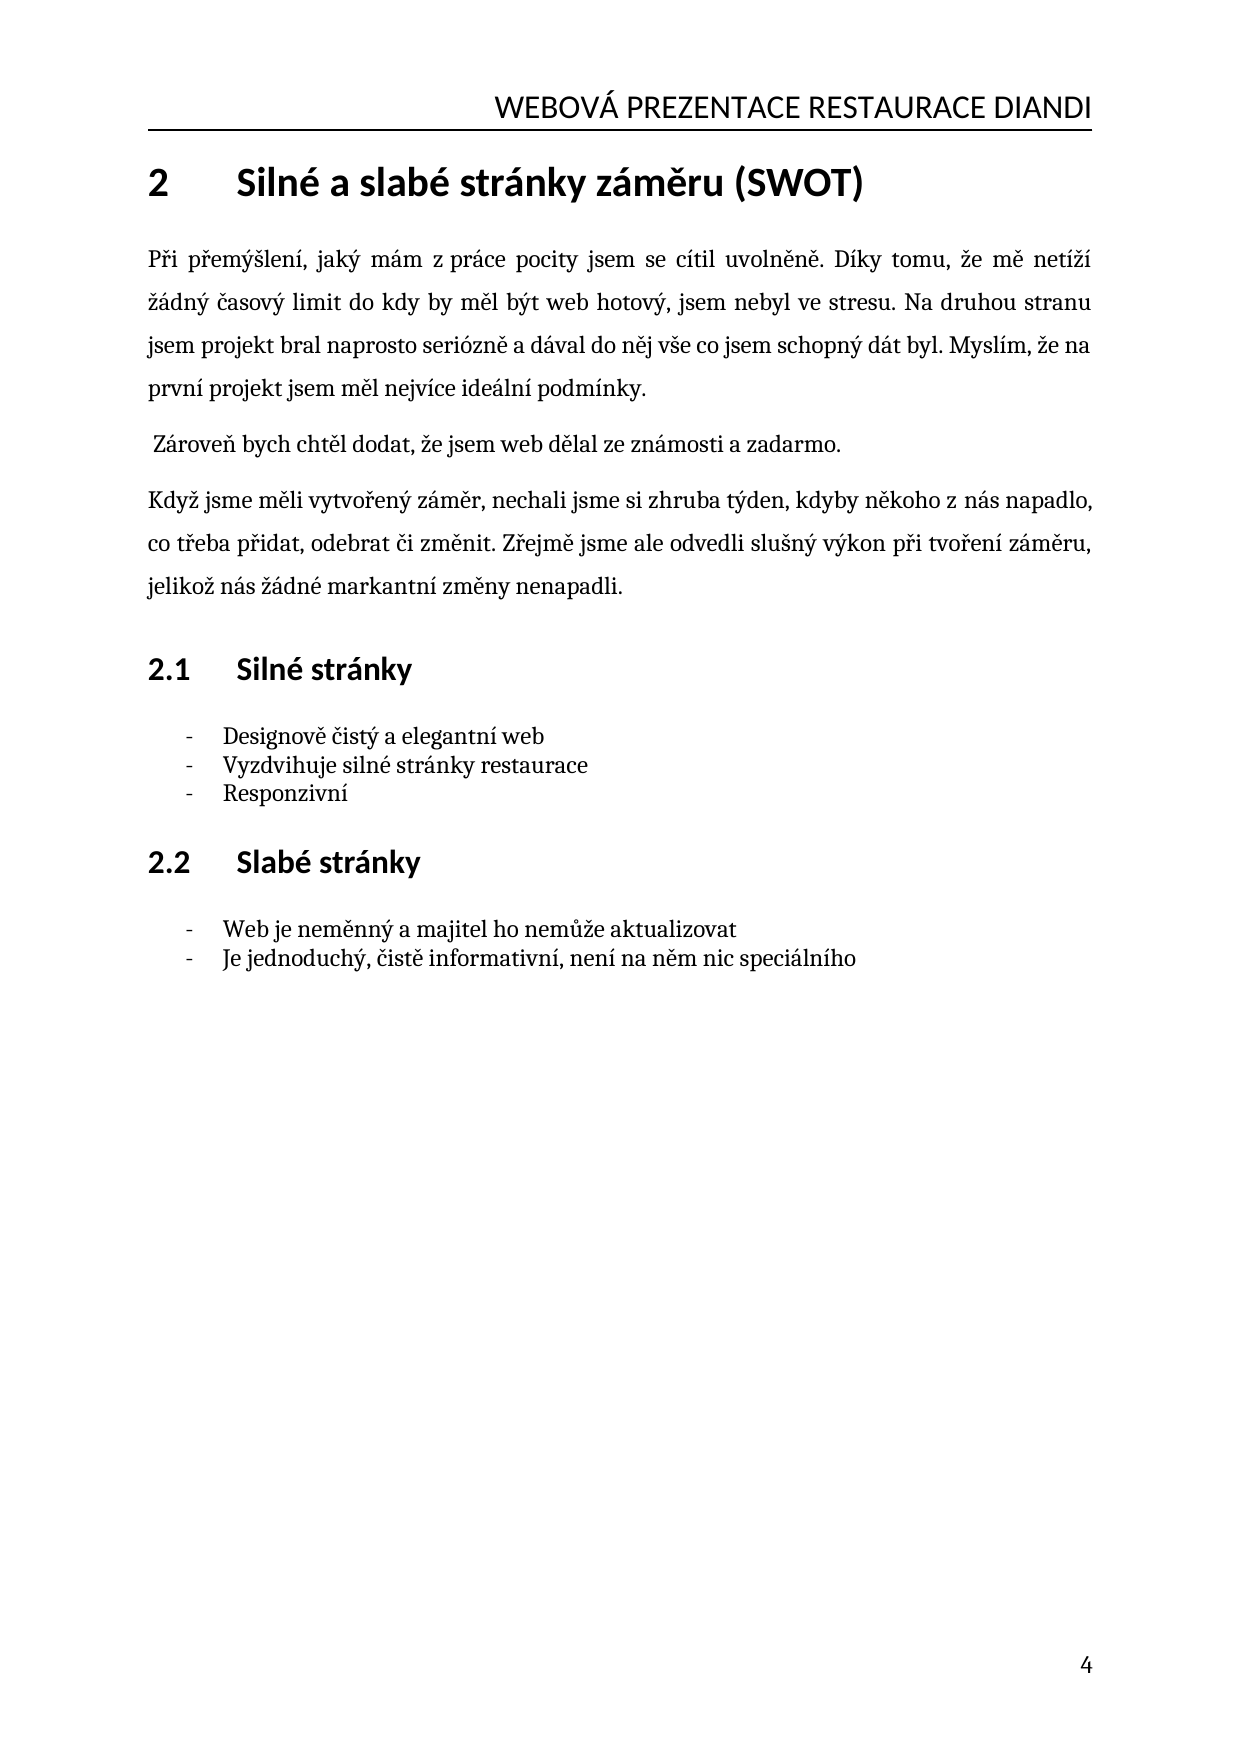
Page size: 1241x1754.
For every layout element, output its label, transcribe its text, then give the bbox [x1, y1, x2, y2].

list Je jednoduchý, čistě informativní, není na něm nic speciálního [185, 944, 1092, 972]
text Silné stránky [148, 648, 1092, 689]
text Zároveň bych chtěl dodat, že jsem web dělal ze známosti a zadarmo. [148, 430, 1092, 459]
text Při přemýšlení, jaký mám z práce pocity jsem se cítil uvolněně. Díky tomu, že mě netíží žádný časový limit do kdy by měl být web hotový, jsem nebyl ve stresu. Na druhou stranu jsem projekt bral naprosto seriózně a dával do něj vše co jsem schopný dát byl. Myslím, že na první projekt jsem měl nejvíce ideální podmínky. [148, 245, 1092, 403]
list Web je neměnný a majitel ho nemůže aktualizovat [185, 915, 1092, 944]
text Silné a slabé stránky záměru (SWOT) [148, 156, 1092, 207]
list Vyzdvihuje silné stránky restaurace [185, 751, 1092, 779]
list Responzivní [185, 779, 1092, 808]
text Slabé stránky [148, 841, 1092, 882]
list Designově čistý a elegantní web [185, 722, 1092, 751]
text Když jsme měli vytvořený záměr, nechali jsme si zhruba týden, kdyby někoho z nás napadlo, co třeba přidat, odebrat či změnit. Zřejmě jsme ale odvedli slušný výkon při tvoření záměru, jelikož nás žádné markantní změny nenapadli. [148, 486, 1092, 601]
